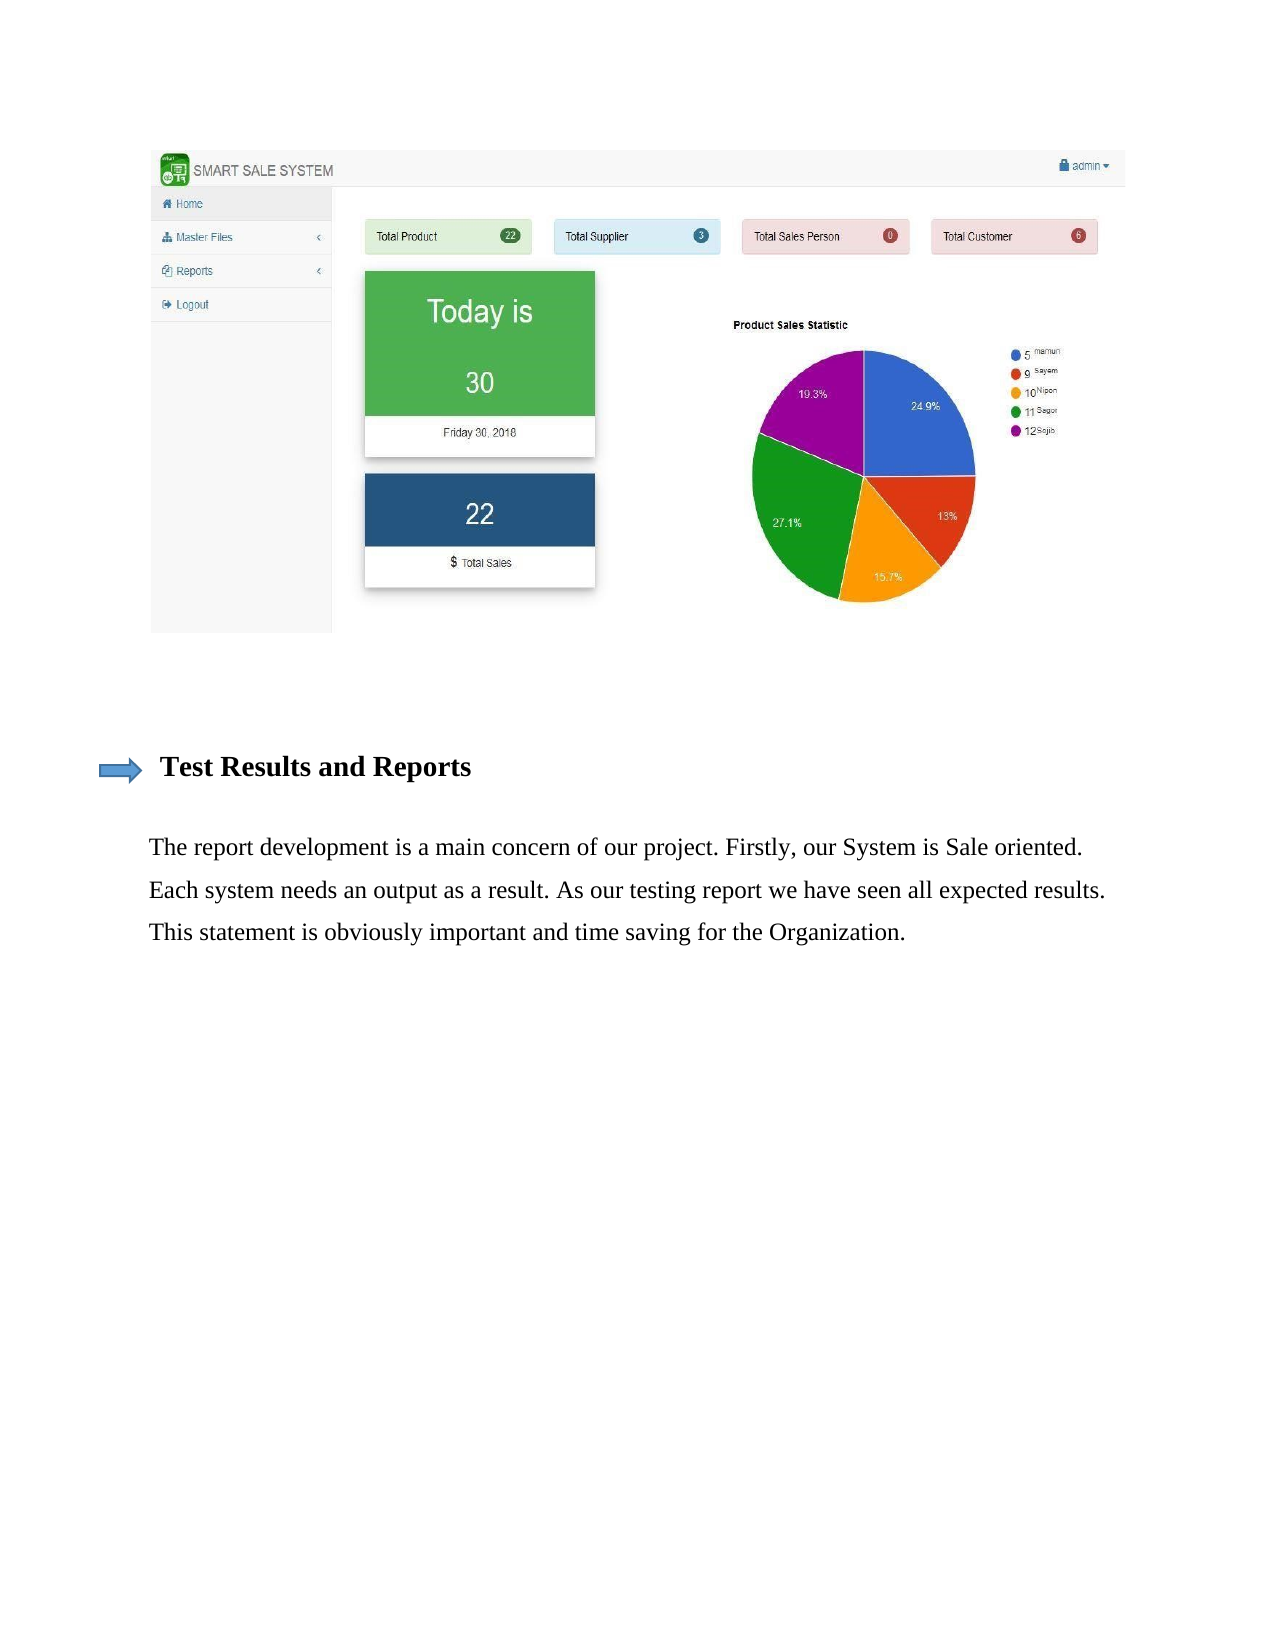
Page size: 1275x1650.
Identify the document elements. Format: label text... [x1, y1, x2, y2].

text This statement is obviously important and time saving for the Organization. [148, 918, 1125, 946]
text Each system needs an output as a result. As our testing report we have seen all expected results. [148, 875, 1125, 904]
text The report development is a main concern of our project. Firstly, our System is Sale oriented. [148, 833, 1125, 861]
picture [150, 150, 1126, 633]
subtitle Test Results and Reports [147, 749, 1127, 782]
